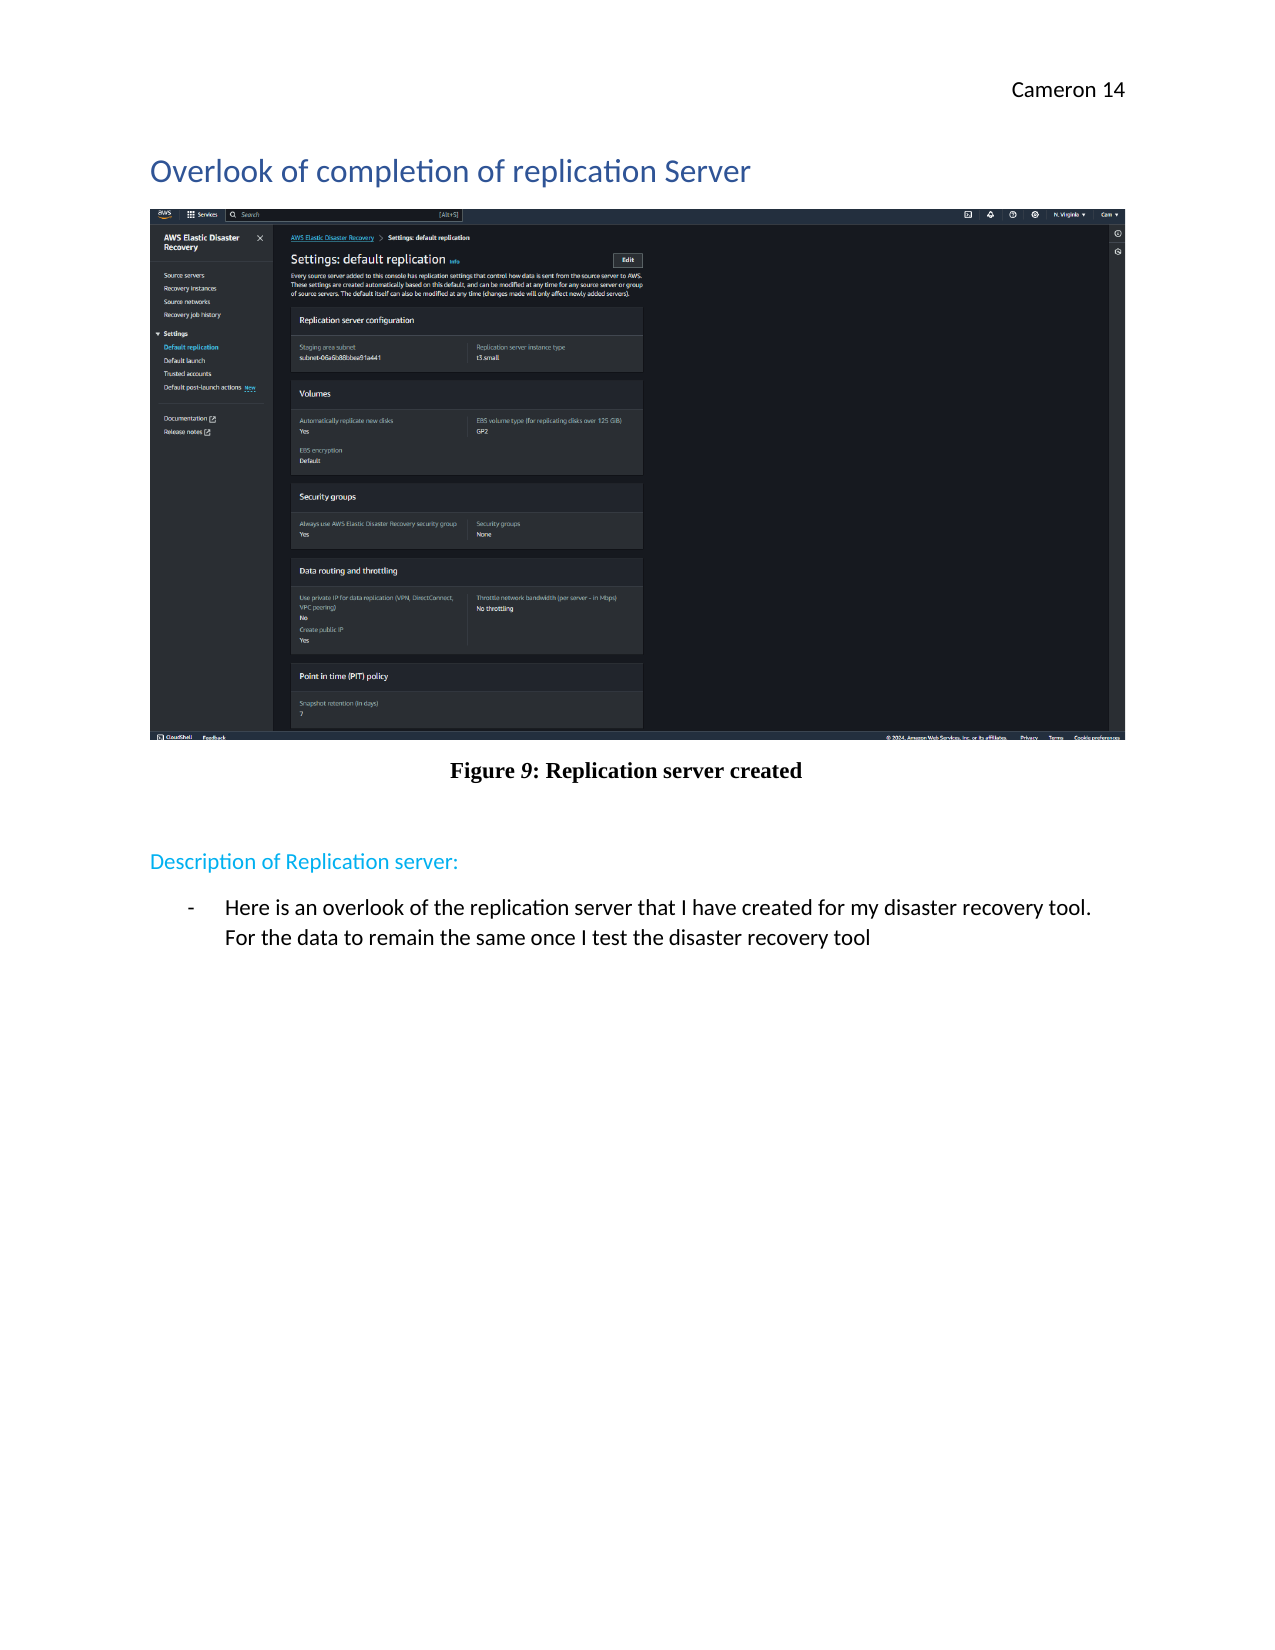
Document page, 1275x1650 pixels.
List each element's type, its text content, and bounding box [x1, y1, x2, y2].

text Overlook of completion of replication Server [150, 150, 1125, 191]
text Description of Replication server: [150, 847, 1125, 875]
picture [150, 209, 1125, 740]
text Figure 9: Replication server created [375, 758, 1125, 784]
list Here is an overlook of the replication server that I have created for my disaster recovery tool. For the data to remain the same once I test the disaster recovery tool [187, 893, 1125, 951]
